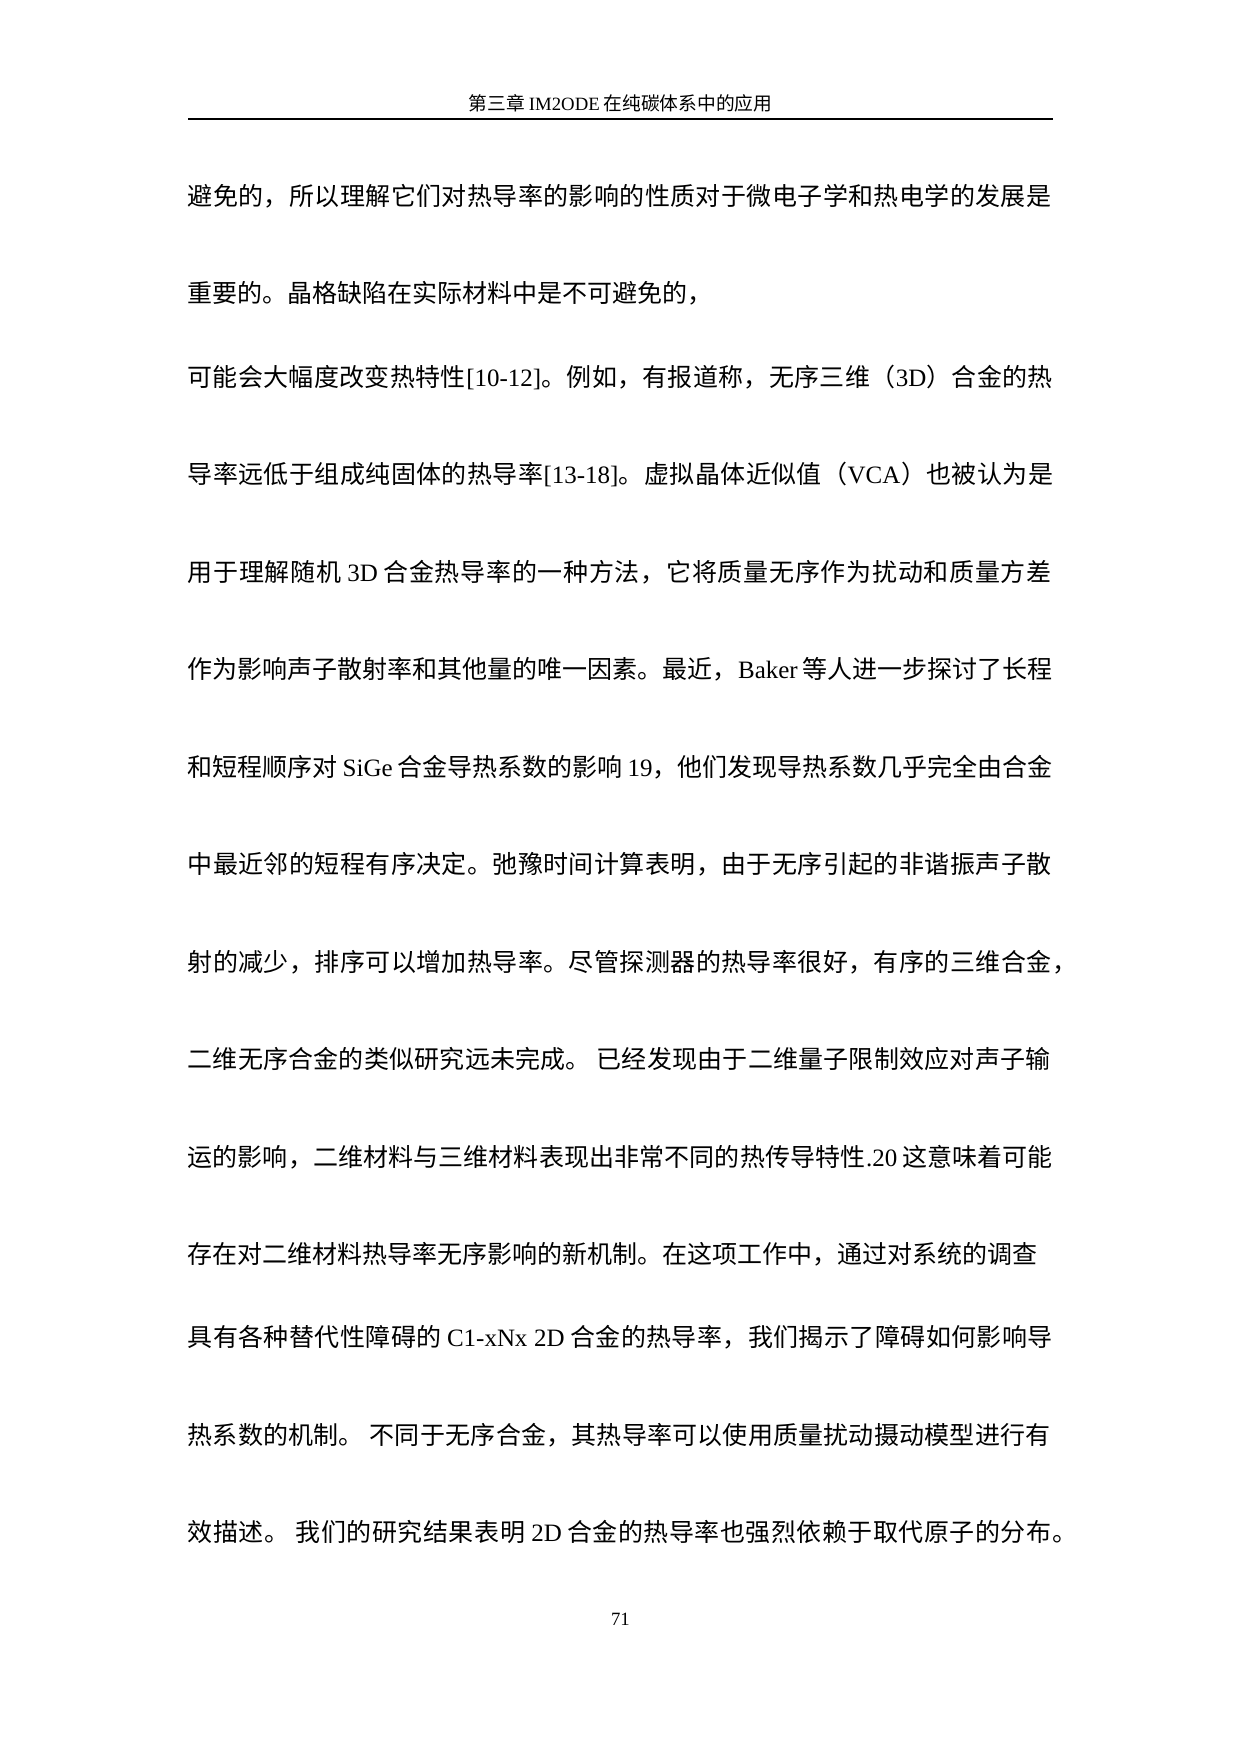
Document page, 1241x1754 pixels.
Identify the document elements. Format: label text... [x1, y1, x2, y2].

text 可能会大幅度改变热特性[10-12]。例如，有报道称，无序三维（3D）合金的热导率远低于组成纯固体的热导率[13-18]。虚拟晶体近似值（VCA）也被认为是用于理解随机3D合金热导率的一种方法，它将质量无序作为扰动和质量方差作为影响声子散射率和其他量的唯一因素。最近，Baker等人进一步探讨了长程和短程顺序对SiGe合金导热系数的影响19，他们发现导热系数几乎完全由合金中最近邻的短程有序决定。弛豫时间计算表明，由于无序引起的非谐振声子散射的减少，排序可以增加热导率。尽管探测器的热导率很好，有序的三维合金，二维无序合金的类似研究远未完成。 已经发现由于二维量子限制效应对声子输运的影响，二维材料与三维材料表现出非常不同的热传导特性.20这意味着可能存在对二维材料热导率无序影响的新机制。在这项工作中，通过对系统的调查 [187, 343, 1053, 1285]
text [187, 1303, 1053, 1563]
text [187, 162, 1053, 324]
